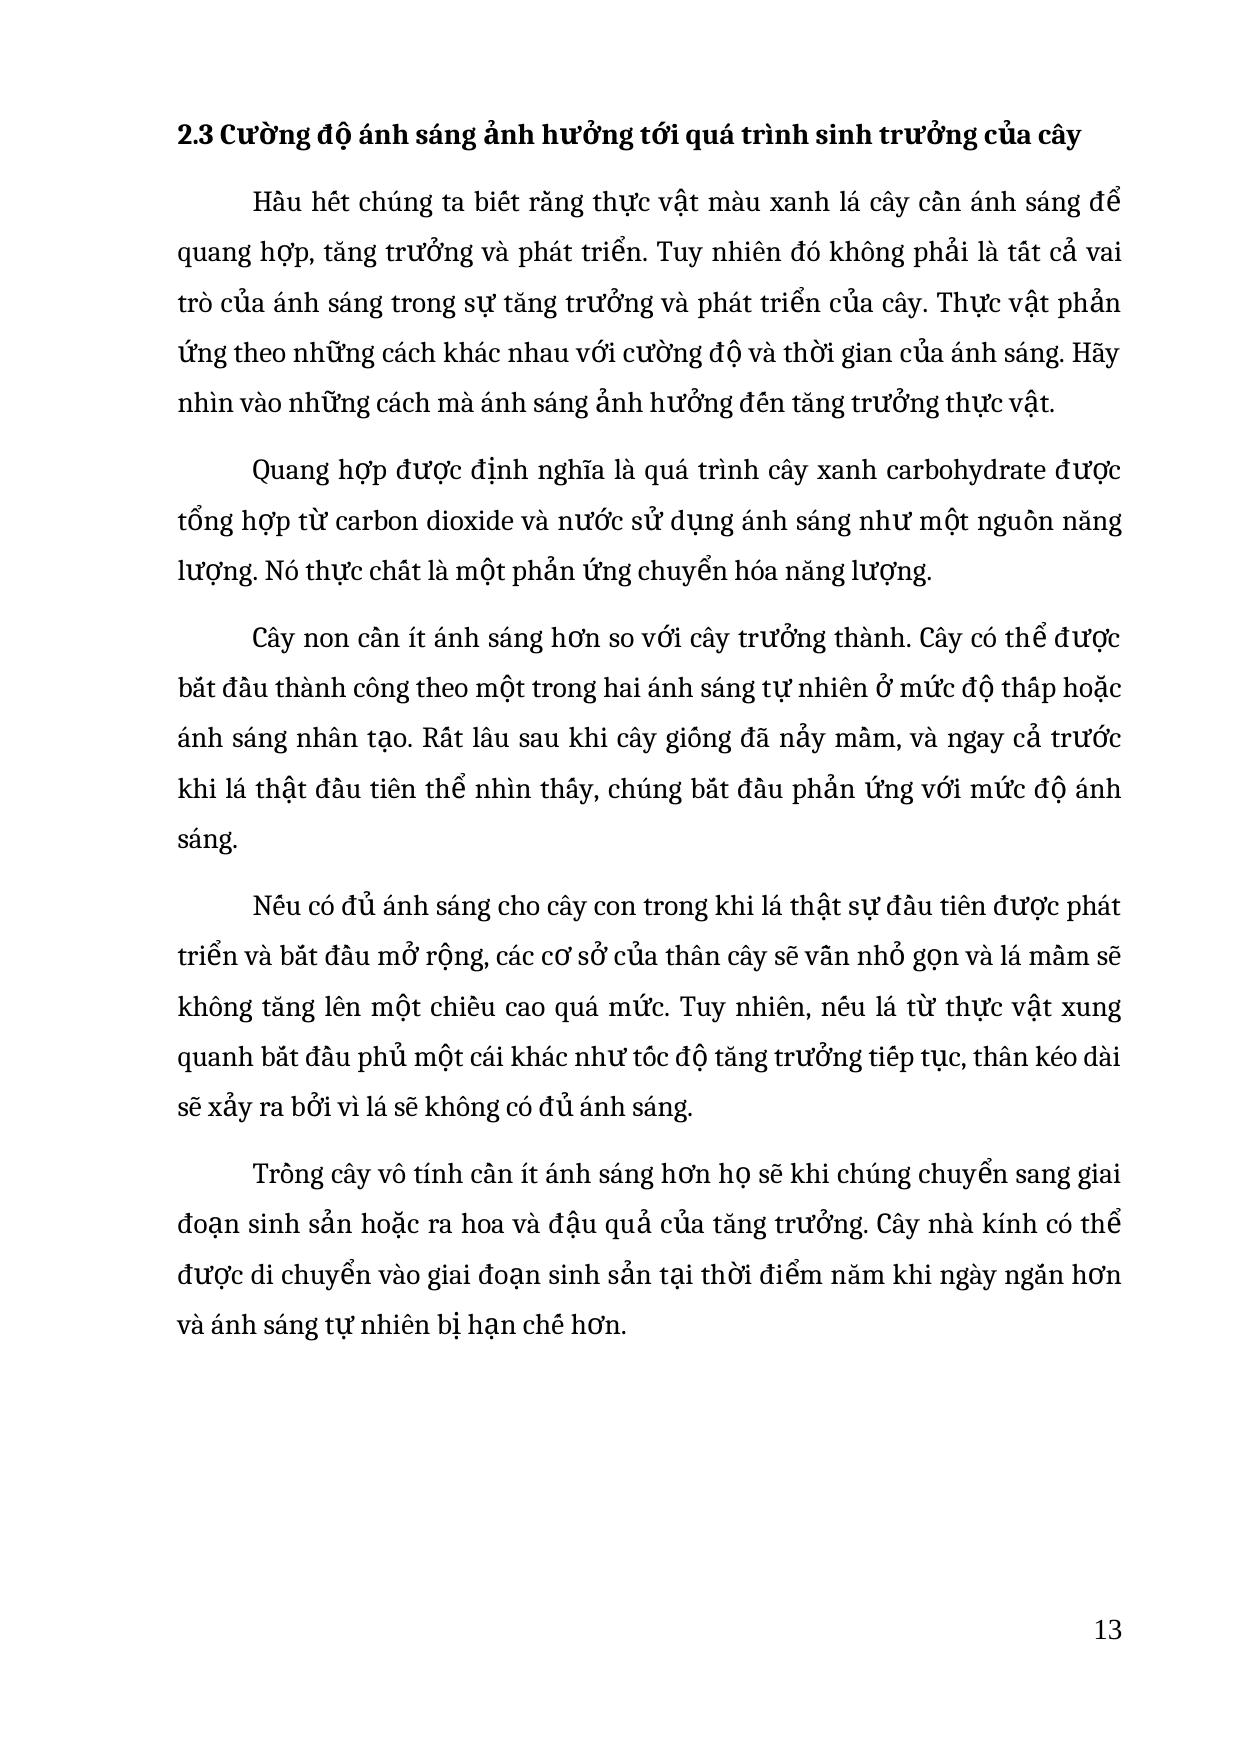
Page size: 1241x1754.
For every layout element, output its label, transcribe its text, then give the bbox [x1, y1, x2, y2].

text Hầu hết chúng ta biết rằng thực vật màu xanh lá cây cần ánh sáng để quang hợp, tăng trưởng và phát triển. Tuy nhiên đó không phải là tất cả vai trò của ánh sáng trong sự tăng trưởng và phát triển của cây. Thực vật phản ứng theo những cách khác nhau với cường độ và thời gian của ánh sáng. Hãy nhìn vào những cách mà ánh sáng ảnh hưởng đến tăng trưởng thực vật. [177, 185, 1122, 420]
subtitle 2.3 Cường độ ánh sáng ảnh hưởng tới quá trình sinh trưởng của cây [177, 118, 1122, 152]
text Cây non cần ít ánh sáng hơn so với cây trưởng thành. Cây có thể được bắt đầu thành công theo một trong hai ánh sáng tự nhiên ở mức độ thấp hoặc ánh sáng nhân tạo. Rất lâu sau khi cây giống đã nảy mầm, và ngay cả trước khi lá thật đầu tiên thể nhìn thấy, chúng bắt đầu phản ứng với mức độ ánh sáng. [177, 621, 1122, 856]
text Nếu có đủ ánh sáng cho cây con trong khi lá thật sự đầu tiên được phát triển và bắt đầu mở rộng, các cơ sở của thân cây sẽ vẫn nhỏ gọn và lá mầm sẽ không tăng lên một chiều cao quá mức. Tuy nhiên, nếu lá từ thực vật xung quanh bắt đầu phủ một cái khác như tốc độ tăng trưởng tiếp tục, thân kéo dài sẽ xảy ra bởi vì lá sẽ không có đủ ánh sáng. [177, 889, 1122, 1124]
text Trồng cây vô tính cần ít ánh sáng hơn họ sẽ khi chúng chuyển sang giai đoạn sinh sản hoặc ra hoa và đậu quả của tăng trưởng. Cây nhà kính có thể được di chuyển vào giai đoạn sinh sản tại thời điểm năm khi ngày ngắn hơn và ánh sáng tự nhiên bị hạn chế hơn. [177, 1157, 1122, 1342]
text Quang hợp được định nghĩa là quá trình cây xanh carbohydrate được tổng hợp từ carbon dioxide và nước sử dụng ánh sáng như một nguồn năng lượng. Nó thực chất là một phản ứng chuyển hóa năng lượng. [177, 453, 1122, 587]
